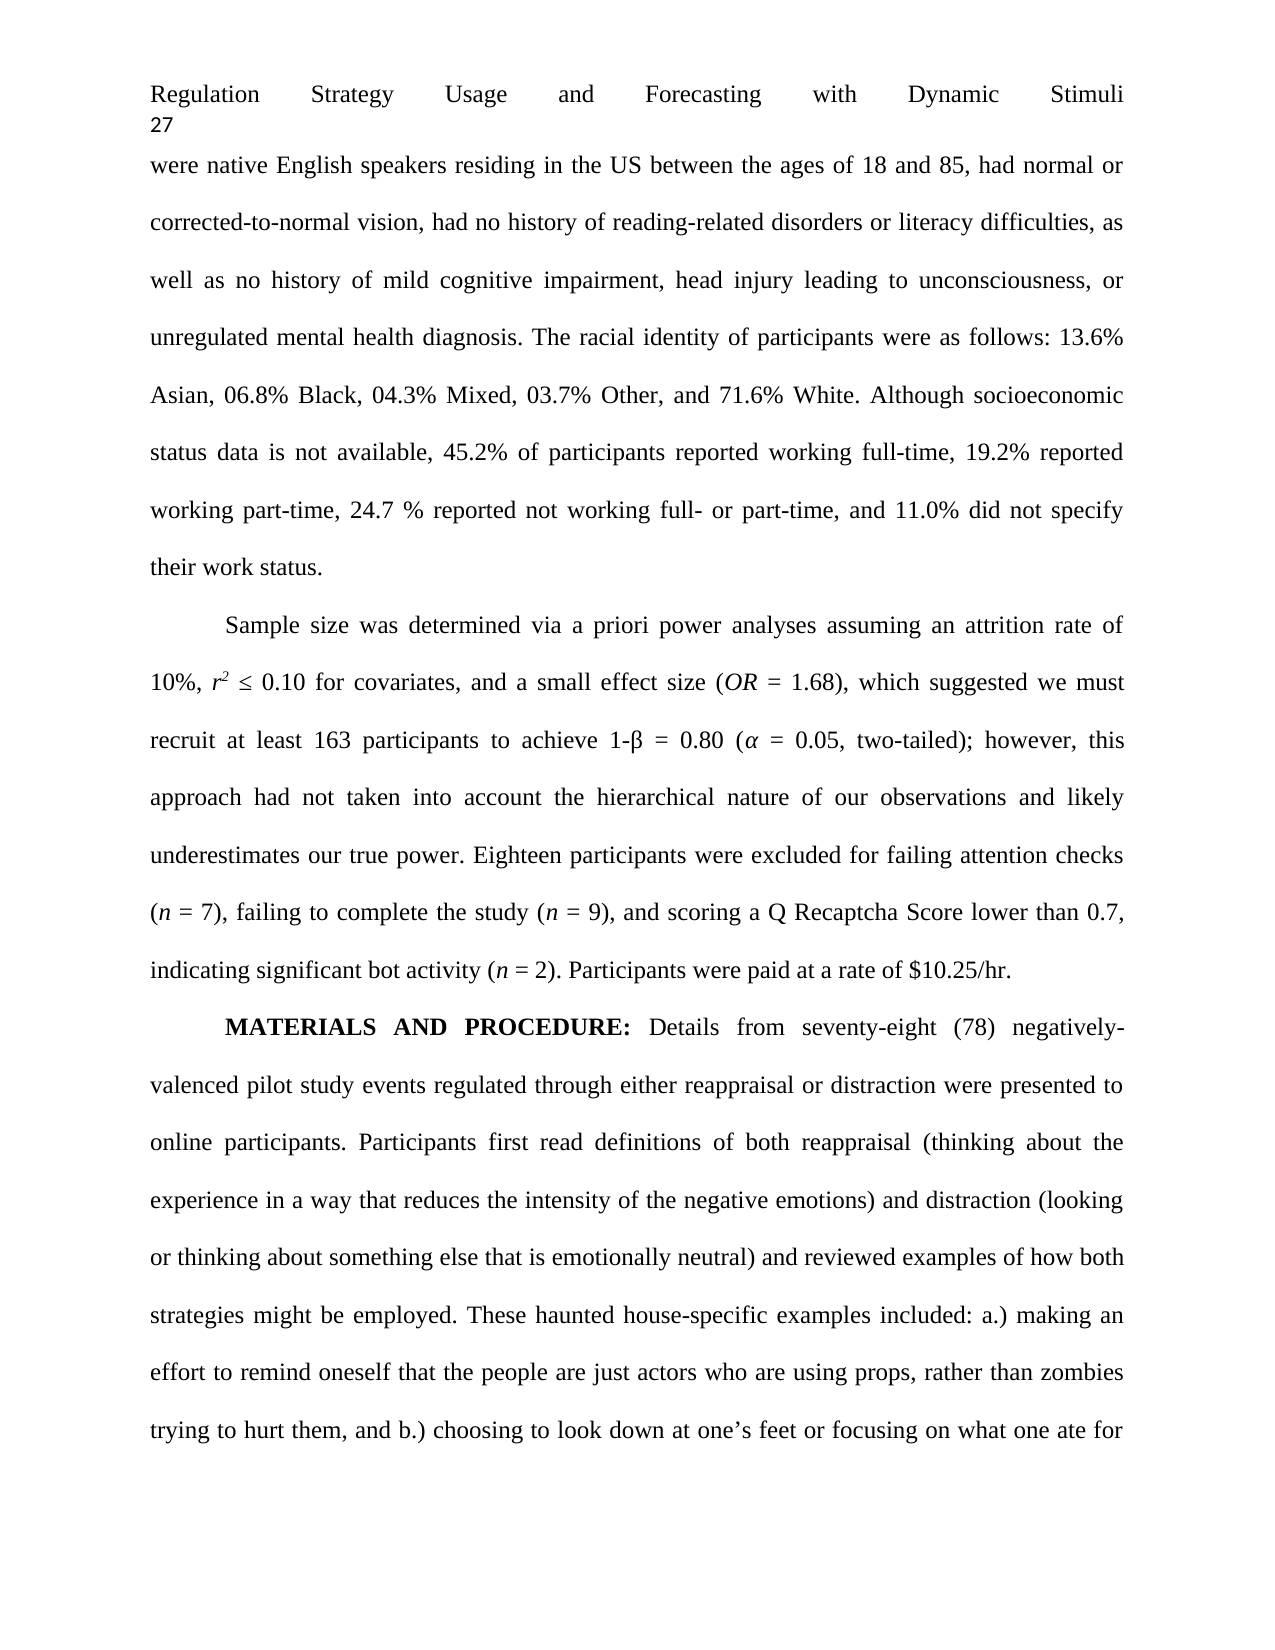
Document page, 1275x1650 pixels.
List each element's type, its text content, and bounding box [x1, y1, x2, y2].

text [150, 1012, 1125, 1444]
text Sample size was determined via a priori power analyses assuming an attrition rate of 10%, r2 ≤ 0.10 for covariates, and a small effect size (OR = 1.68), which suggested we must recruit at least 163 participants to achieve 1-β = 0.80 (α = 0.05, two-tailed); however, this approach had not taken into account the hierarchical nature of our observations and likely underestimates our true power. Eighteen participants were excluded for failing attention checks (n = 7), failing to complete the study (n = 9), and scoring a Q Recaptcha Score lower than 0.7, indicating significant bot activity (n = 2). Participants were paid at a rate of $10.25/hr. [150, 610, 1125, 984]
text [150, 150, 1125, 581]
